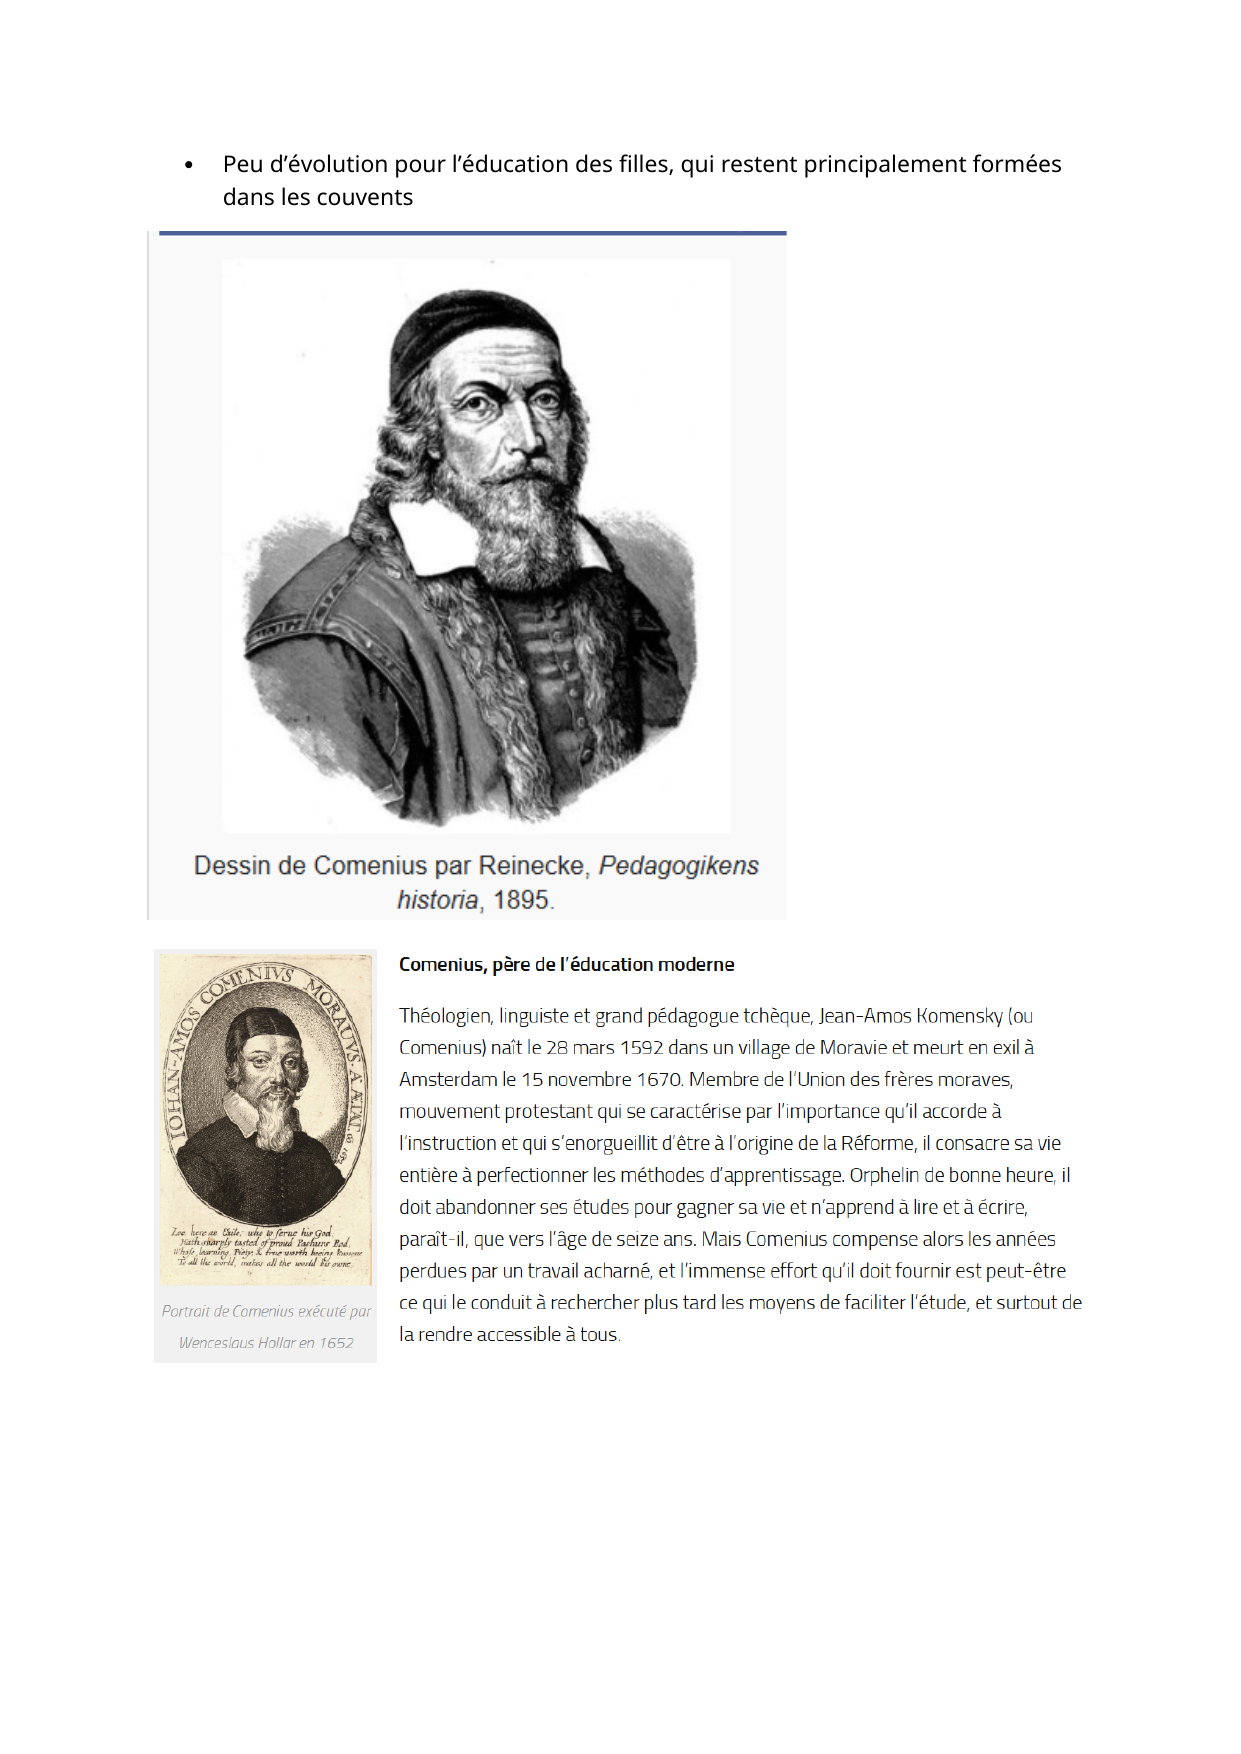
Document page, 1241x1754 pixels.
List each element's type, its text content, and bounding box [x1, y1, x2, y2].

picture [147, 938, 1093, 1363]
list Peu d’évolution pour l’éducation des filles, qui restent principalement formées dans les couvents [185, 148, 1093, 213]
picture [147, 231, 787, 920]
